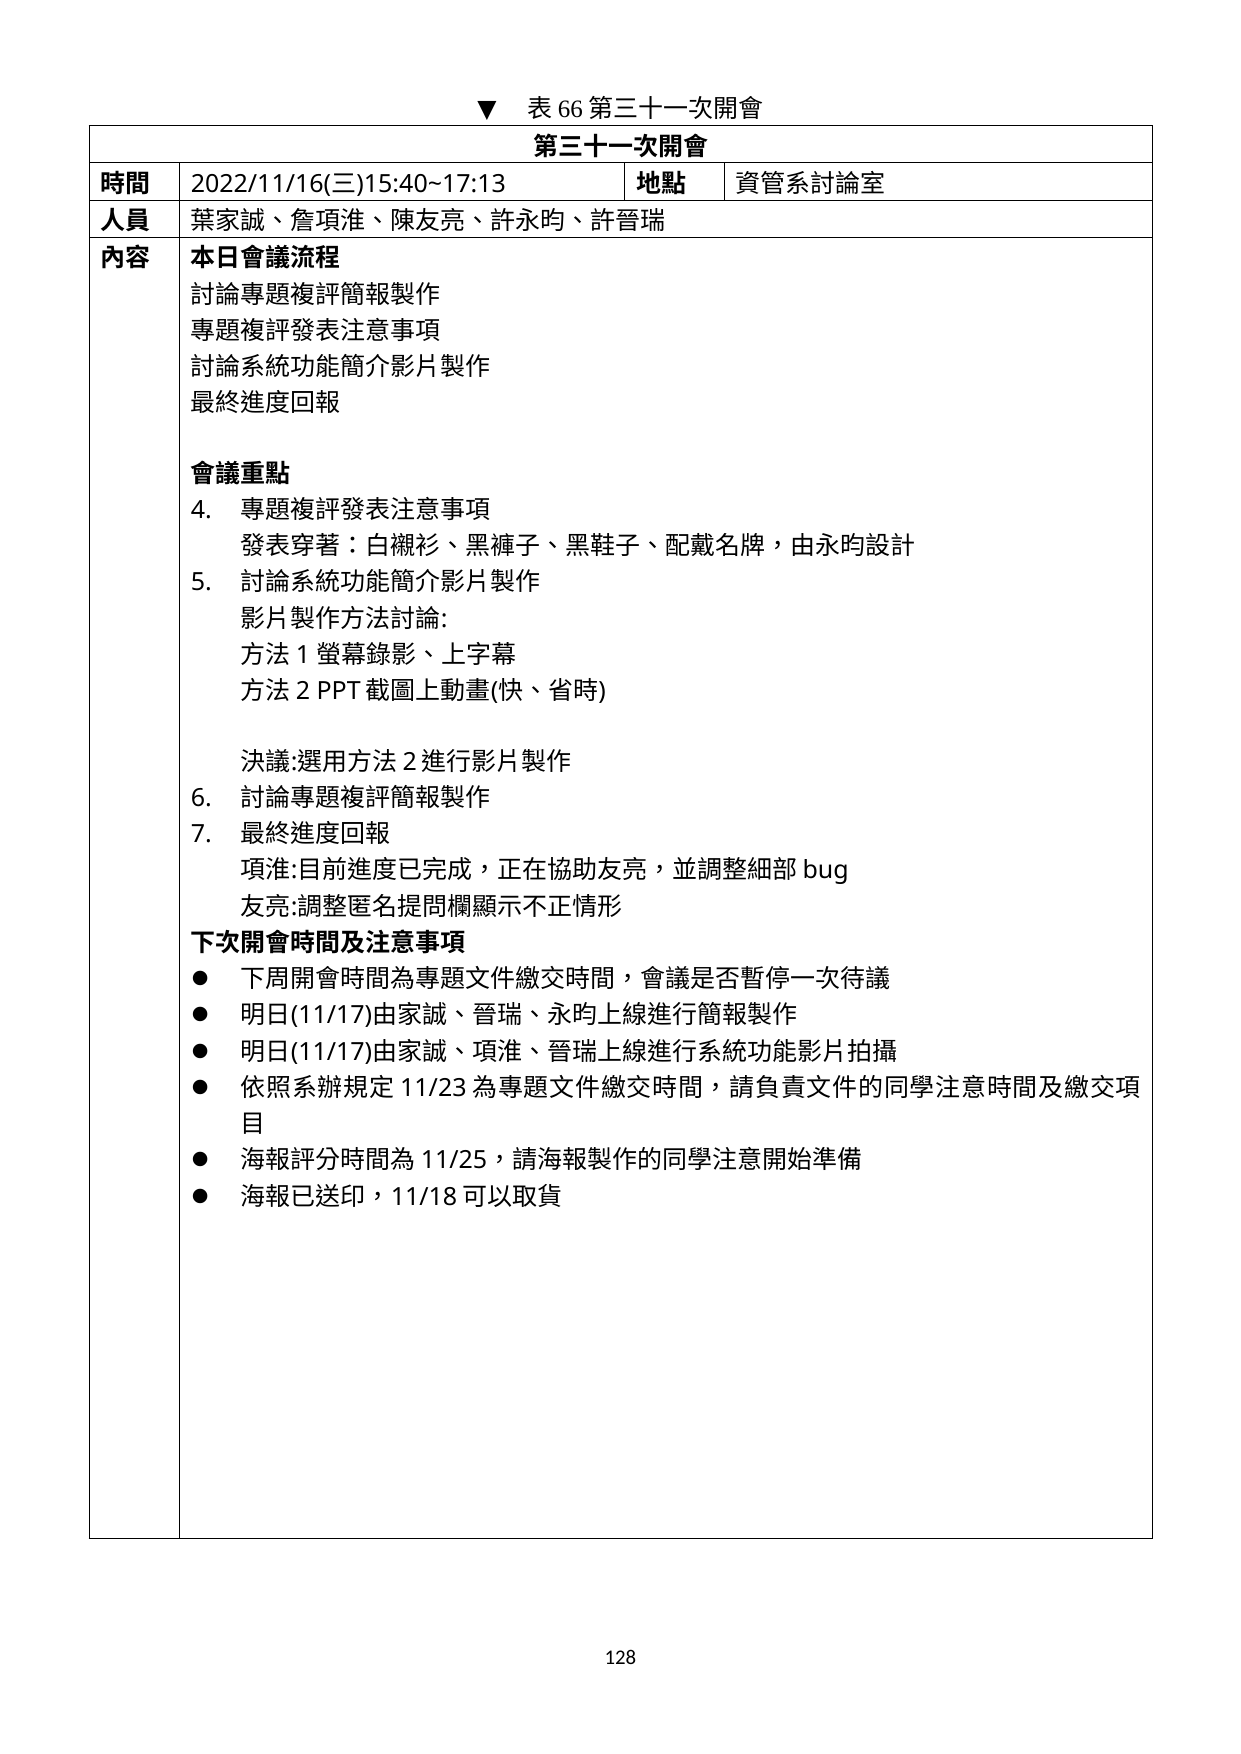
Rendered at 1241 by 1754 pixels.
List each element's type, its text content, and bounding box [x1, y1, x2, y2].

table_cell 資管系討論室 [725, 163, 1152, 199]
table_cell 地點 [625, 163, 724, 199]
table_cell 內容 [90, 238, 179, 1538]
table_cell 2022/11/16(三)15:40~17:13 [180, 163, 624, 199]
table_cell 本日會議流程 討論專題複評簡報製作 專題複評發表注意事項 討論系統功能簡介影片製作 最終進度回報 會議重點 專題複評發表注意事項 發表穿著：白襯衫、黑褲子、黑鞋子、配戴名牌，由永昀設計 討論系統功能簡介影片製作 影片製作方法討論: 方法1 螢幕錄影、上字幕 方法2 PPT截圖上動畫(快、省時) 決議:選用方法2進行影片製作 討論專題複評簡報製作 最終進度回報 項淮:目前進度已完成，正在協助友亮，並調整細部bug 友亮:調整匿名提問欄顯示不正情形 下次開會時間及注意事項 下周開會時間為專題文件繳交時間，會議是否暫停一次待議 明日(11/17)由家誠、晉瑞、永昀上線進行簡報製作 明日(11/17)由家誠、項淮、晉瑞上線進行系統功能影片拍攝 依照系辦規定11/23為專題文件繳交時間，請負責文件的同學注意時間及繳交項目 海報評分時間為11/25，請海報製作的同學注意開始準備 海報已送印，11/18可以取貨 [180, 238, 1152, 1538]
list 表 66 第三十一次開會 [89, 89, 1152, 125]
table_cell 時間 [90, 163, 179, 199]
table_header 第三十一次開會 [90, 126, 1152, 162]
table_cell 葉家誠、詹項淮、陳友亮、許永昀、許晉瑞 [180, 201, 1152, 237]
table_cell 人員 [90, 201, 179, 237]
